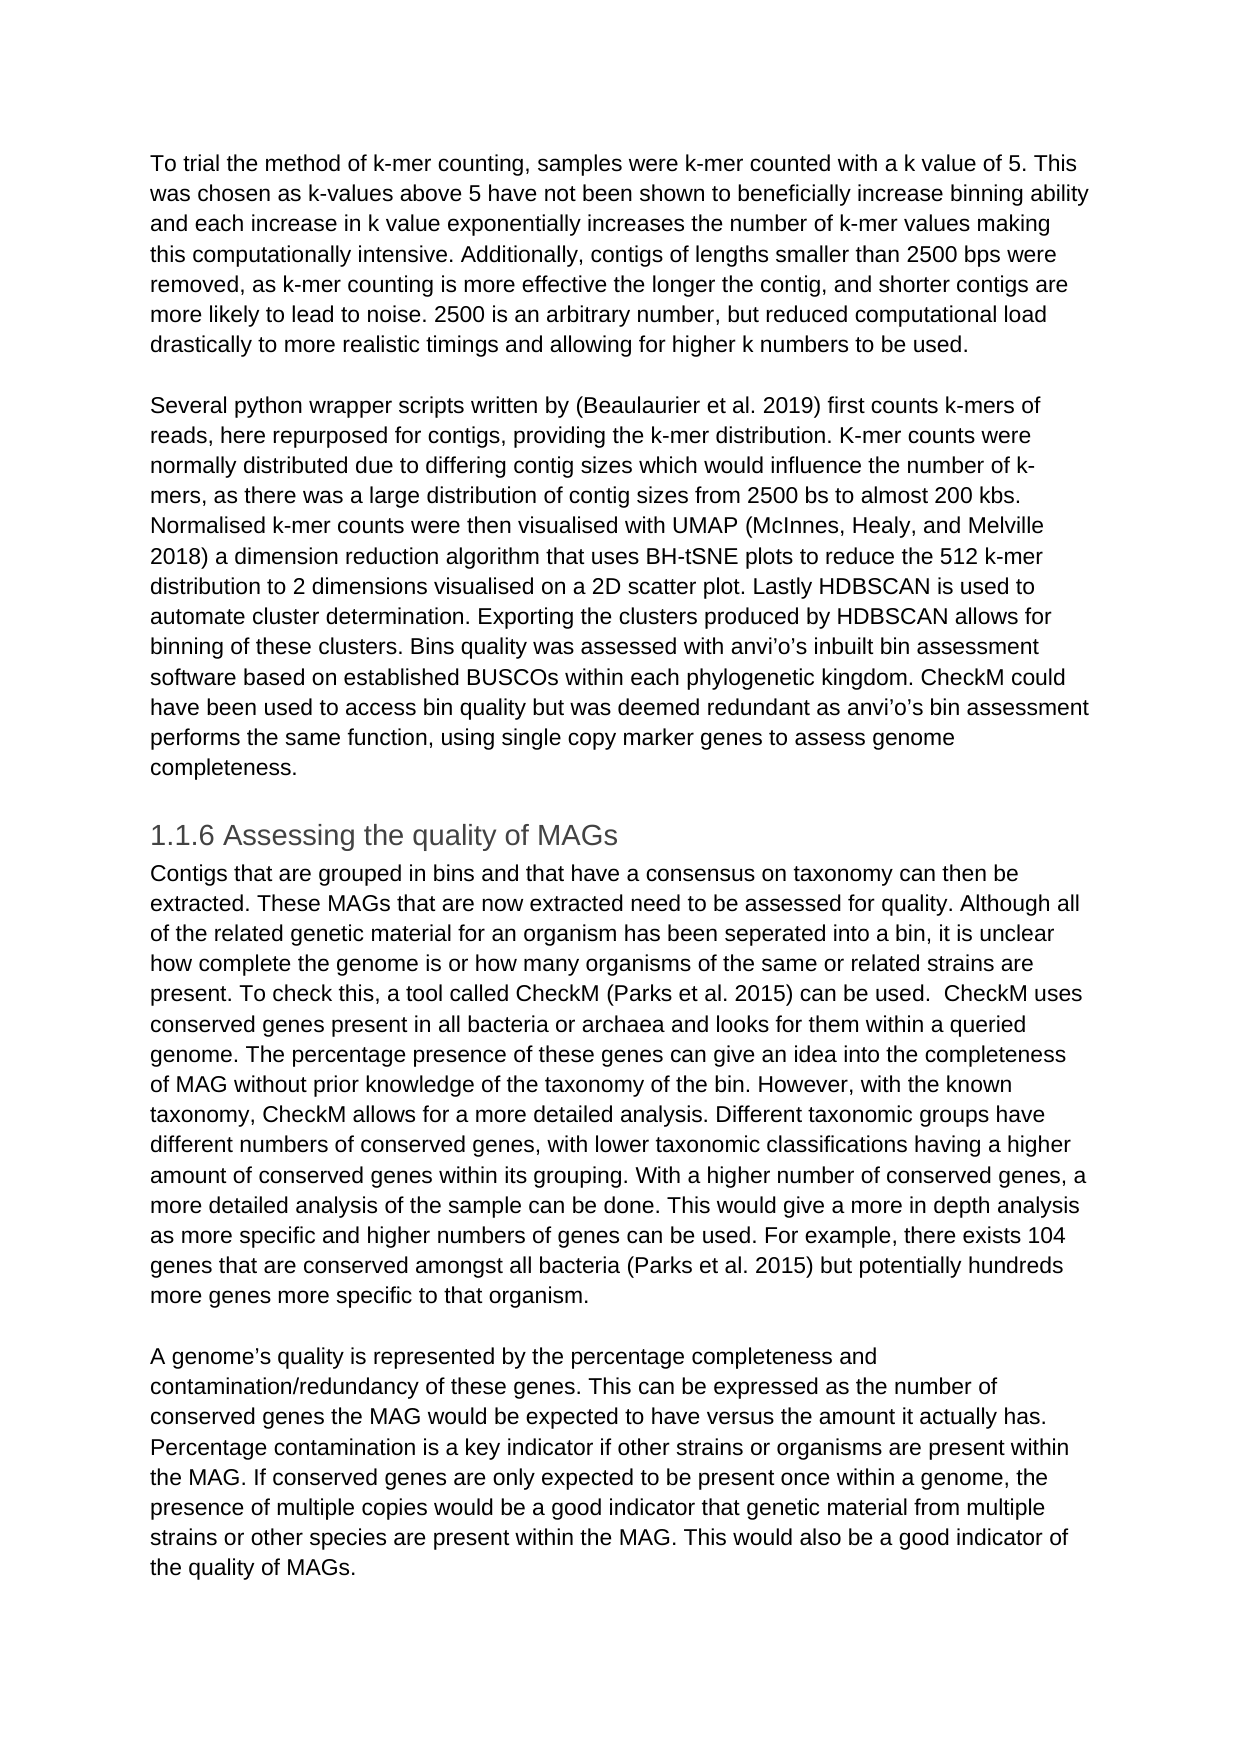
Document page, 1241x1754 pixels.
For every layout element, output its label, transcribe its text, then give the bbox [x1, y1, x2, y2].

text Several python wrapper scripts written by (Beaulaurier et al. 2019) first counts k-mers of reads, here repurposed for contigs, providing the k-mer distribution. K-mer counts were normally distributed due to differing contig sizes which would influence the number of k-mers, as there was a large distribution of contig sizes from 2500 bs to almost 200 kbs. Normalised k-mer counts were then visualised with UMAP (McInnes, Healy, and Melville 2018) a dimension reduction algorithm that uses BH-tSNE plots to reduce the 512 k-mer distribution to 2 dimensions visualised on a 2D scatter plot. Lastly HDBSCAN is used to automate cluster determination. Exporting the clusters produced by HDBSCAN allows for binning of these clusters. Bins quality was assessed with anvi’o’s inbuilt bin assessment software based on established BUSCOs within each phylogenetic kingdom. CheckM could have been used to access bin quality but was deemed redundant as anvi’o’s bin assessment performs the same function, using single copy marker genes to assess genome completeness. [150, 392, 1090, 781]
text A genome’s quality is represented by the percentage completeness and contamination/redundancy of these genes. This can be expressed as the number of conserved genes the MAG would be expected to have versus the amount it actually has. Percentage contamination is a key indicator if other strains or organisms are present within the MAG. If conserved genes are only expected to be present once within a genome, the presence of multiple copies would be a good indicator that genetic material from multiple strains or other species are present within the MAG. This would also be a good indicator of the quality of MAGs. [150, 1343, 1090, 1581]
text To trial the method of k-mer counting, samples were k-mer counted with a k value of 5. This was chosen as k-values above 5 have not been shown to beneficially increase binning ability and each increase in k value exponentially increases the number of k-mer values making this computationally intensive. Additionally, contigs of lengths smaller than 2500 bps were removed, as k-mer counting is more effective the longer the contig, and shorter contigs are more likely to lead to noise. 2500 is an arbitrary number, but reduced computational load drastically to more realistic timings and allowing for higher k numbers to be used. [150, 150, 1090, 358]
text Contigs that are grouped in bins and that have a consensus on taxonomy can then be extracted. These MAGs that are now extracted need to be assessed for quality. Although all of the related genetic material for an organism has been seperated into a bin, it is unclear how complete the genome is or how many organisms of the same or related strains are present. To check this, a tool called CheckM (Parks et al. 2015) can be used. CheckM uses conserved genes present in all bacteria or archaea and looks for them within a queried genome. The percentage presence of these genes can give an idea into the completeness of MAG without prior knowledge of the taxonomy of the bin. However, with the known taxonomy, CheckM allows for a more detailed analysis. Different taxonomic groups have different numbers of conserved genes, with lower taxonomic classifications having a higher amount of conserved genes within its grouping. With a higher number of conserved genes, a more detailed analysis of the sample can be done. This would give a more in depth analysis as more specific and higher numbers of genes can be used. For example, there exists 104 genes that are conserved amongst all bacteria (Parks et al. 2015) but potentially hundreds more genes more specific to that organism. [150, 859, 1090, 1309]
subtitle 1.1.6 Assessing the quality of MAGs [150, 818, 1090, 851]
